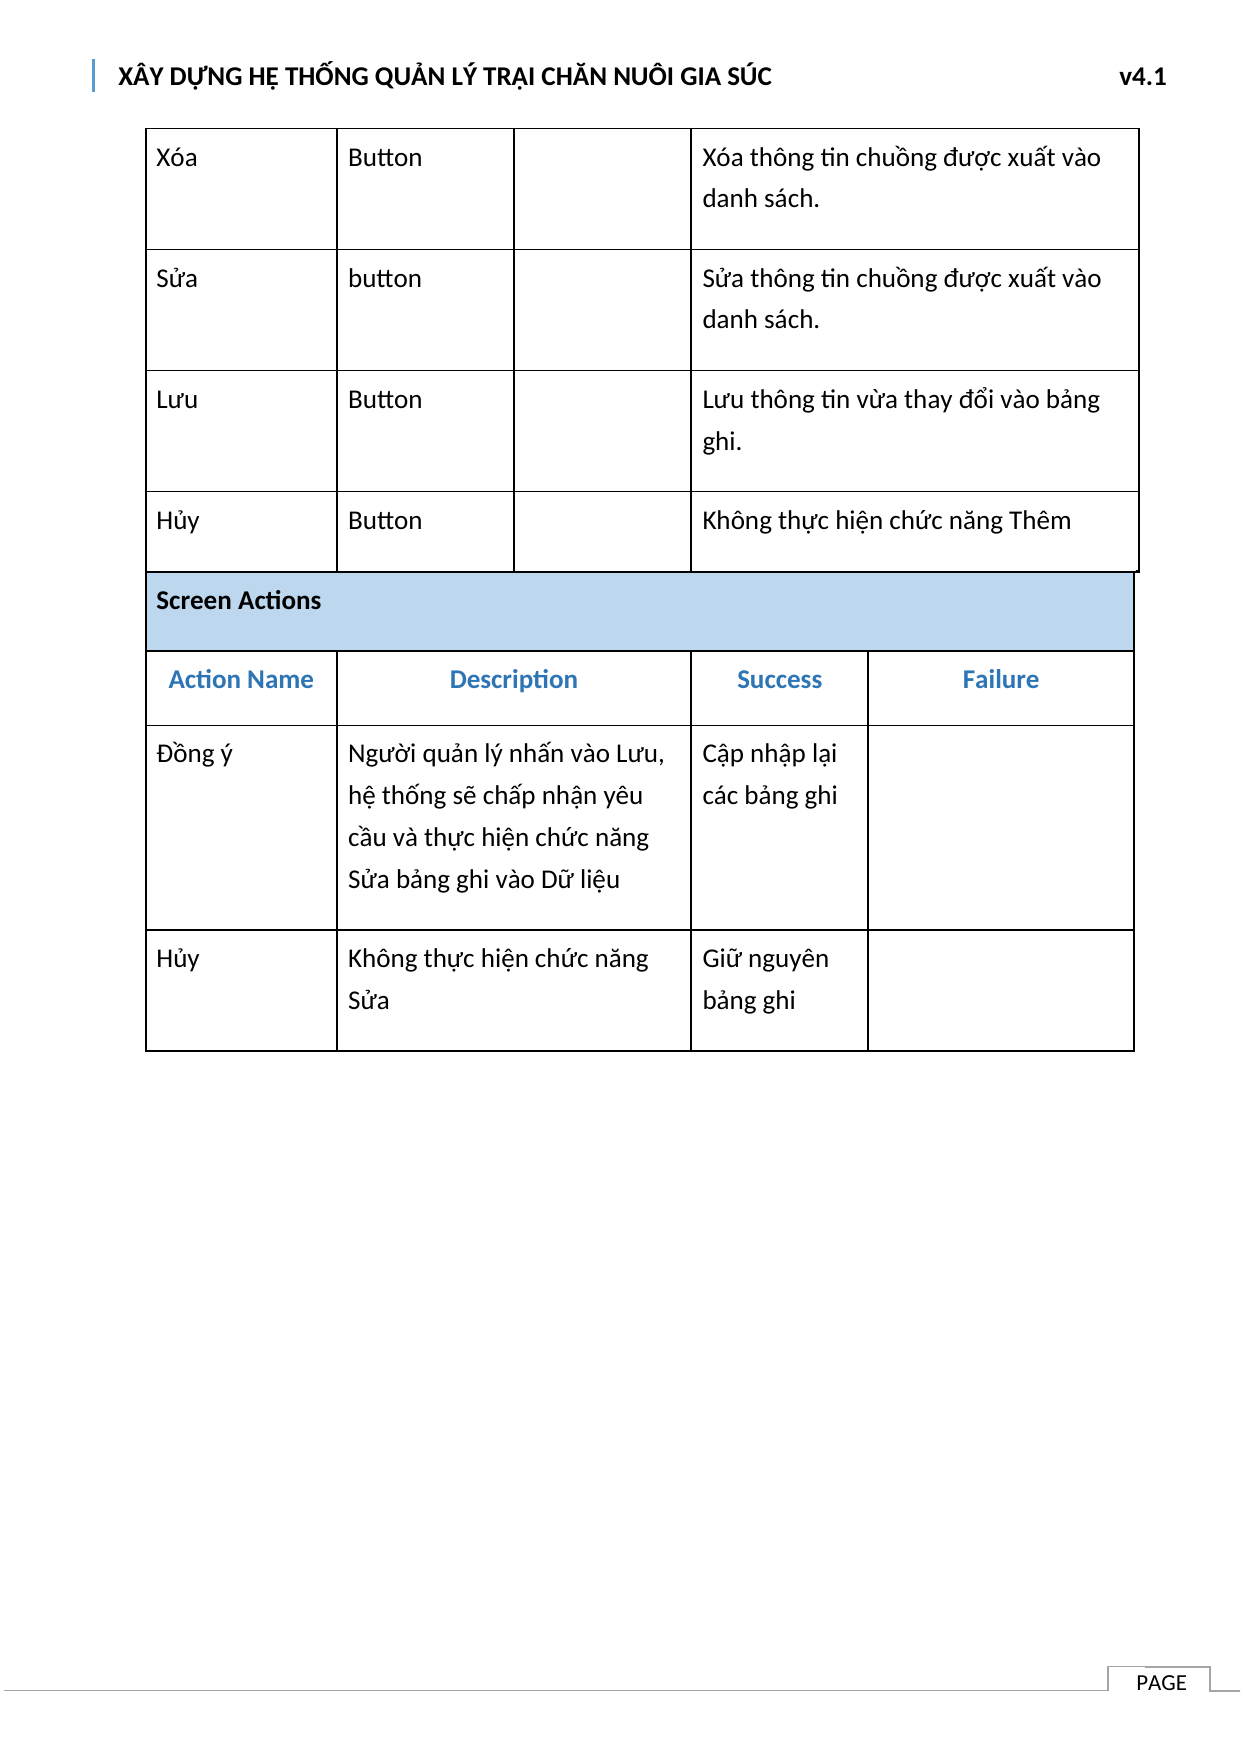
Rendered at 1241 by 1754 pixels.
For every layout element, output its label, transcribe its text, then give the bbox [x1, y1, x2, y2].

table_cell Button [338, 371, 513, 491]
table_cell Sửa thông tin chuồng được xuất vào danh sách. [692, 250, 1138, 370]
table_cell Người quản lý nhấn vào Lưu, hệ thống sẽ chấp nhận yêu cầu và thực hiện chức năng Sửa bảng ghi vào Dữ liệu [338, 726, 690, 929]
table_cell Lưu thông tin vừa thay đổi vào bảng ghi. [692, 371, 1138, 491]
table_cell Không thực hiện chức năng Sửa [338, 931, 690, 1050]
table_cell Giữ nguyên bảng ghi [692, 931, 867, 1050]
table_cell button [338, 250, 513, 370]
table_cell Failure [869, 652, 1133, 724]
table_cell Xóa thông tin chuồng được xuất vào danh sách. [692, 129, 1138, 249]
table_cell Success [692, 652, 867, 724]
table_cell Sửa [147, 250, 336, 370]
table_cell Description [338, 652, 690, 724]
table_cell Button [338, 492, 513, 571]
table_cell [515, 250, 690, 370]
table_cell [515, 129, 690, 249]
table_cell [869, 931, 1133, 1050]
table_cell Đồng ý [147, 726, 336, 929]
table_cell Không thực hiện chức năng Thêm [692, 492, 1138, 571]
table_cell Hủy [147, 931, 336, 1050]
table_cell Xóa [147, 129, 336, 249]
table_cell [515, 371, 690, 491]
table_cell Action Name [147, 652, 336, 724]
table_cell Button [338, 129, 513, 249]
table_cell [515, 492, 690, 571]
table_cell Lưu [147, 371, 336, 491]
table_cell Hủy [147, 492, 336, 571]
table_cell Cập nhập lại các bảng ghi [692, 726, 867, 929]
table_cell [869, 726, 1133, 929]
table_cell Screen Actions [147, 573, 1133, 650]
